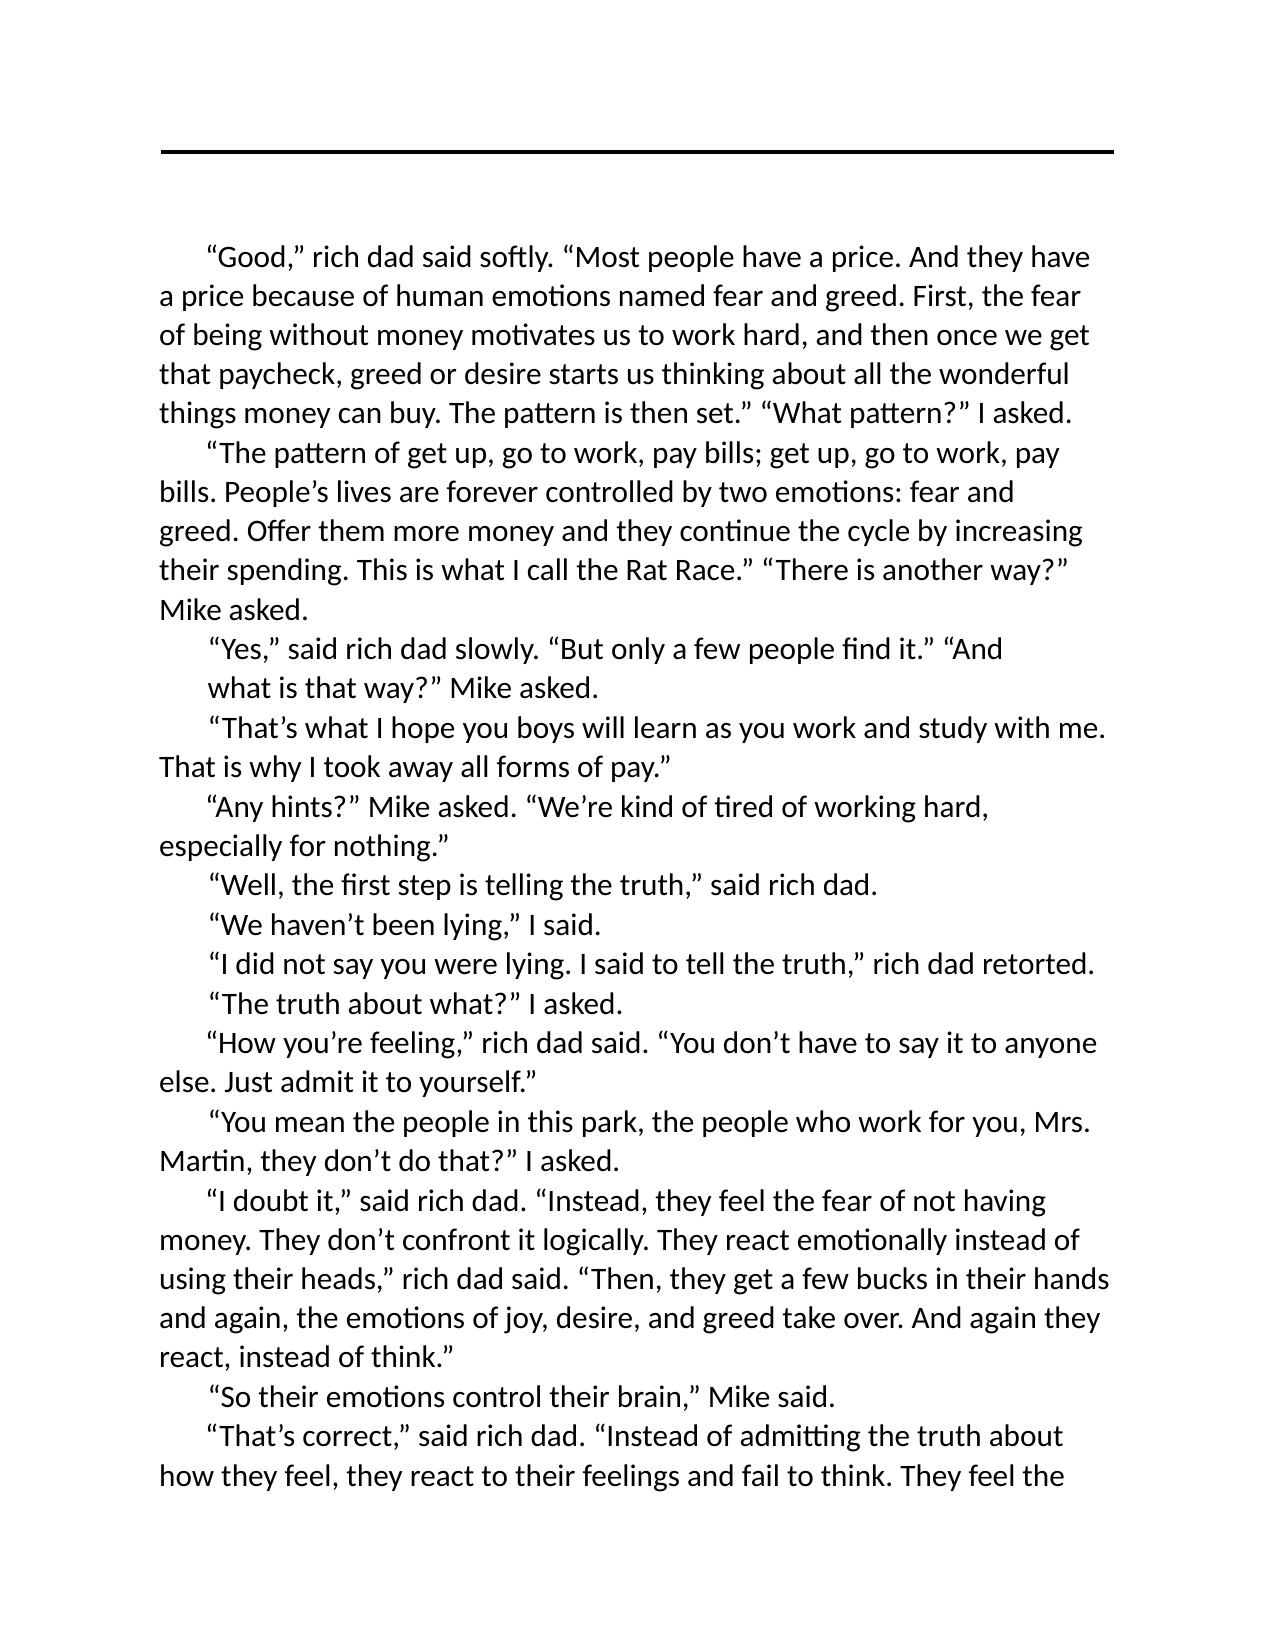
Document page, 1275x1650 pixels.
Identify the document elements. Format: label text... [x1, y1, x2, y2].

text “I did not say you were lying. I said to tell the truth,” rich dad retorted. [207, 944, 1113, 982]
text “The pattern of get up, go to work, pay bills; get up, go to work, pay bills. People’s lives are forever controlled by two emotions: fear and greed. Offer them more money and they continue the cycle by increasing their spending. This is what I call the Rat Race.” “There is another way?” Mike asked. [159, 433, 1100, 628]
text “Good,” rich dad said softly. “Most people have a price. And they have a price because of human emotions named fear and greed. First, the fear of being without money motivates us to work hard, and then once we get that paycheck, greed or desire starts us thinking about all the wonderful things money can buy. The pattern is then set.” “What pattern?” I asked. [159, 237, 1113, 432]
text “I doubt it,” said rich dad. “Instead, they feel the fear of not having money. They don’t confront it logically. They react emotionally instead of using their heads,” rich dad said. “Then, they get a few bucks in their hands and again, the emotions of joy, desire, and greed take over. And again they react, instead of think.” [159, 1181, 1113, 1376]
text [159, 1416, 1113, 1494]
text “Yes,” said rich dad slowly. “But only a few people find it.” “And what is that way?” Mike asked. [207, 629, 1023, 706]
text “So their emotions control their brain,” Mike said. [207, 1377, 1113, 1415]
picture [161, 150, 1114, 154]
text Martin, they don’t do that?” I asked. [159, 1141, 1113, 1179]
text That is why I took away all forms of pay.” [159, 747, 1113, 785]
text “That’s what I hope you boys will learn as you work and study with me. [207, 708, 1113, 746]
text “Any hints?” Mike asked. “We’re kind of tired of working hard, especially for nothing.” [159, 787, 1113, 864]
text “We haven’t been lying,” I said. [207, 905, 1113, 943]
text “You mean the people in this park, the people who work for you, Mrs. [207, 1102, 1113, 1140]
text “The truth about what?” I asked. [207, 984, 1113, 1022]
text “Well, the first step is telling the truth,” said rich dad. [207, 865, 1113, 903]
text “How you’re feeling,” rich dad said. “You don’t have to say it to anyone else. Just admit it to yourself.” [159, 1023, 1113, 1101]
